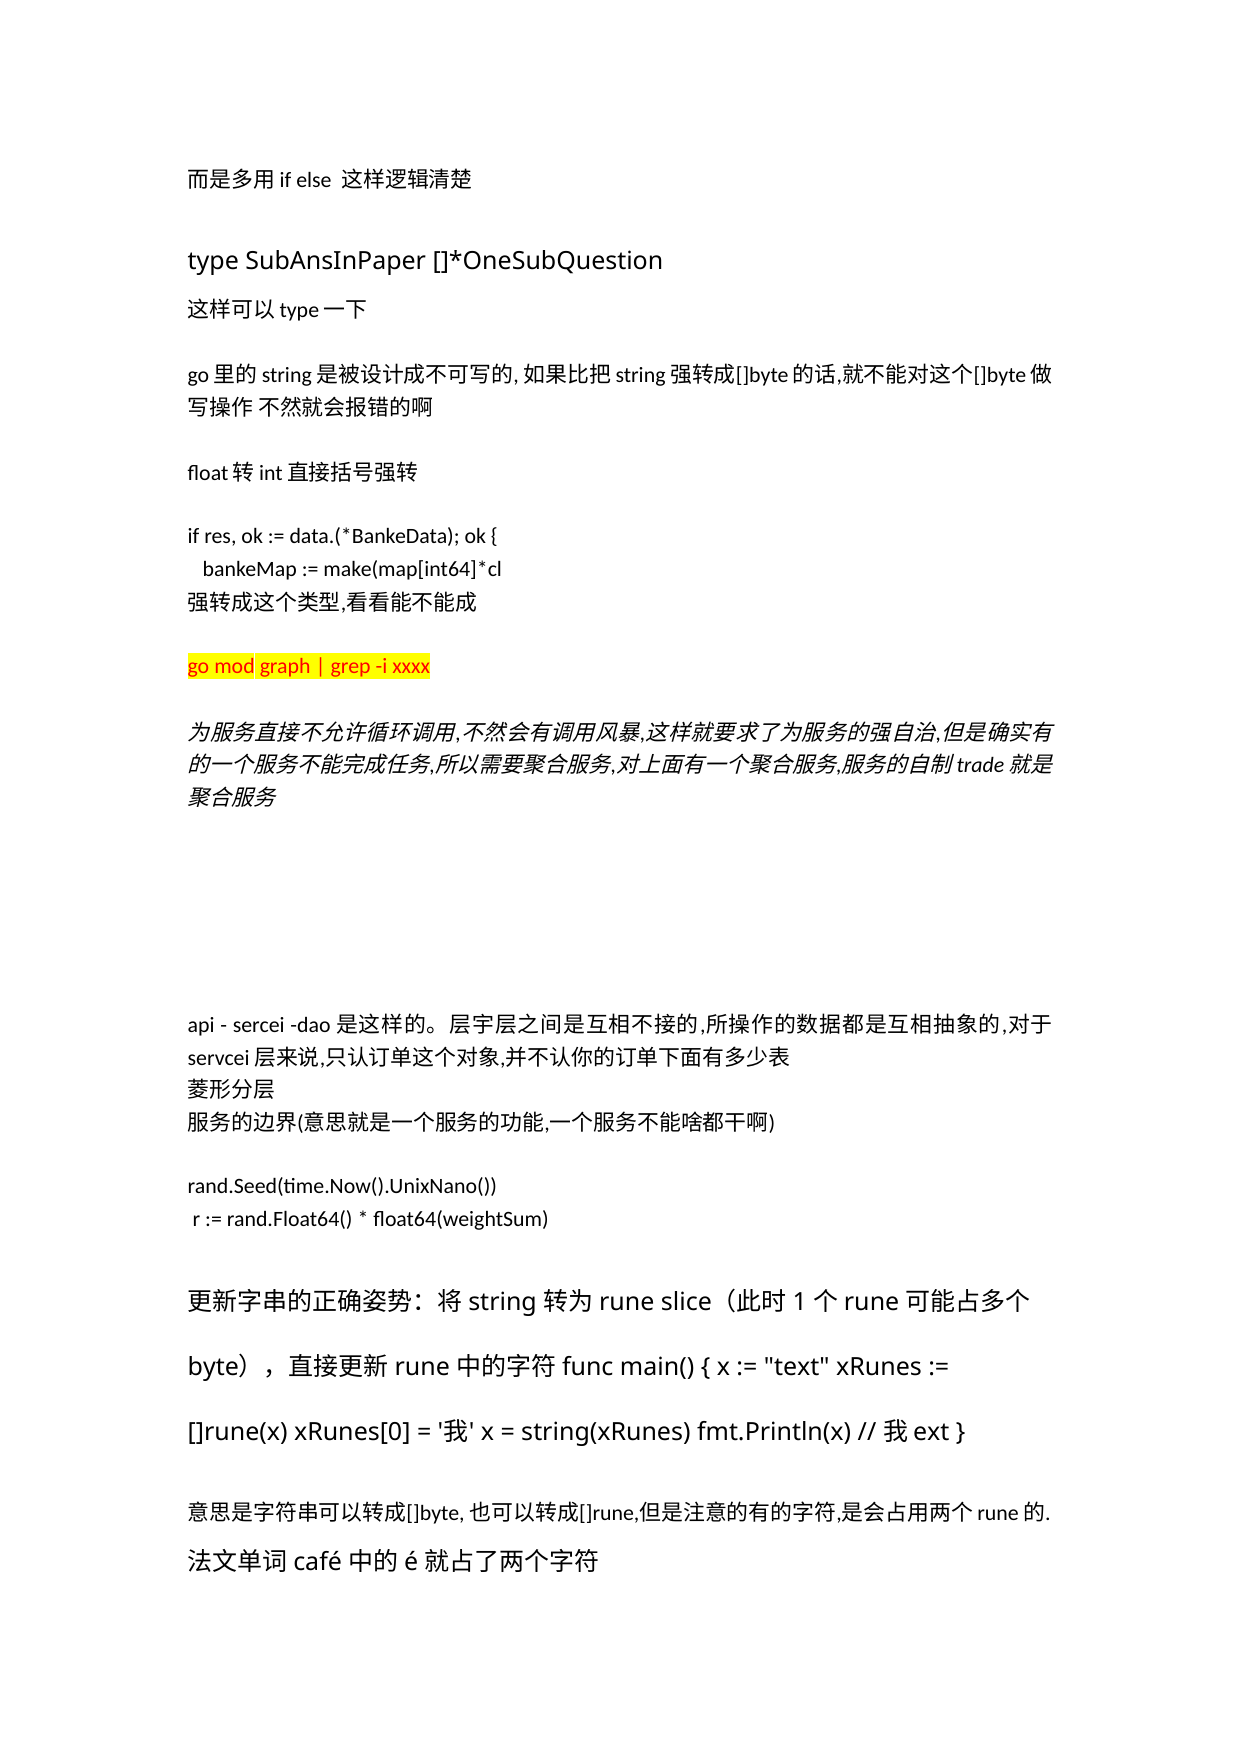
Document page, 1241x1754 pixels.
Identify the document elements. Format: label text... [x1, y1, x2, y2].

text 强转成这个类型,看看能不能成 [187, 584, 1053, 617]
text 意思是字符串可以转成[]byte, 也可以转成[]rune,但是注意的有的字符,是会占用两个rune的.法文单词 café 中的 é 就占了两个字符 [187, 1494, 1053, 1592]
text float转int直接括号强转 [187, 454, 1053, 487]
text 菱形分层 [187, 1072, 1053, 1104]
text api - sercei -dao是这样的。层宇层之间是互相不接的,所操作的数据都是互相抽象的,对于servcei层来说,只认订单这个对象,并不认你的订单下面有多少表 [187, 1007, 1053, 1072]
text 为服务直接不允许循环调用,不然会有调用风暴,这样就要求了为服务的强自治,但是确实有的一个服务不能完成任务,所以需要聚合服务,对上面有一个聚合服务,服务的自制 trade就是聚合服务 [187, 714, 1053, 812]
text 更新字串的正确姿势：将 string 转为 rune slice（此时 1 个 rune 可能占多个 byte），直接更新 rune 中的字符 func main() { x := "text" xRunes := []rune(x) xRunes[0] = '我' x = string(xRunes) fmt.Println(x) // 我ext } [187, 1267, 1053, 1462]
text go mod graph | grep -i xxxx [187, 649, 1053, 682]
text bankeMap := make(map[int64]*cl [187, 552, 1053, 584]
text rand.Seed(time.Now().UnixNano()) [187, 1169, 1053, 1202]
text go里的string是被设计成不可写的, 如果比把string强转成[]byte的话,就不能对这个[]byte做写操作 不然就会报错的啊 [187, 357, 1053, 422]
text if res, ok := data.(*BankeData); ok { [187, 519, 1053, 552]
text 而是多用if else 这样逻辑清楚 [187, 162, 1053, 194]
text type SubAnsInPaper []*OneSubQuestion [187, 227, 1053, 292]
text 这样可以type一下 [187, 292, 1053, 324]
text r := rand.Float64() * float64(weightSum) [187, 1202, 1053, 1234]
text 服务的边界(意思就是一个服务的功能,一个服务不能啥都干啊) [187, 1104, 1053, 1137]
